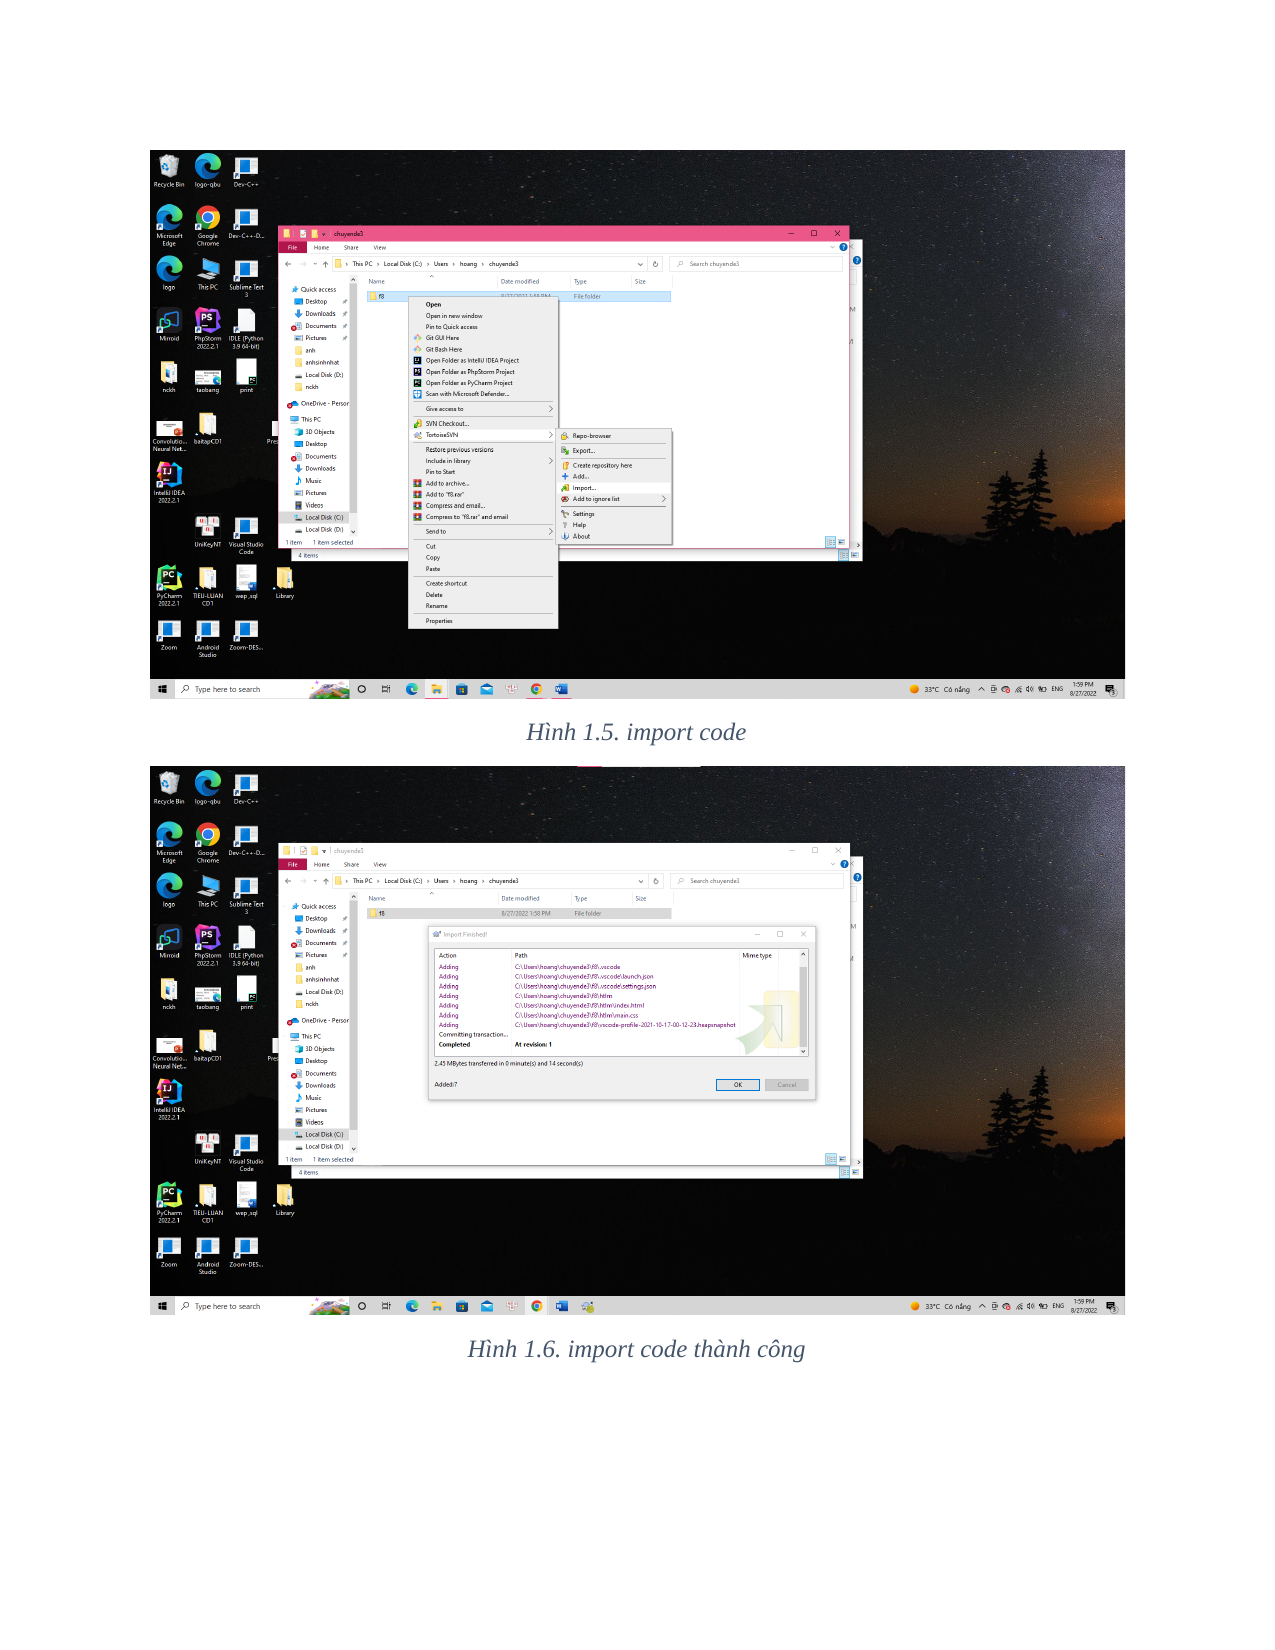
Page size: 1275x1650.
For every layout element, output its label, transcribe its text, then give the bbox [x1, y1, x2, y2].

picture [150, 150, 1125, 699]
text Hình 1.6. import code thành công [150, 1334, 1125, 1362]
text Hình 1.5. import code [150, 717, 1125, 746]
picture [150, 766, 1125, 1315]
